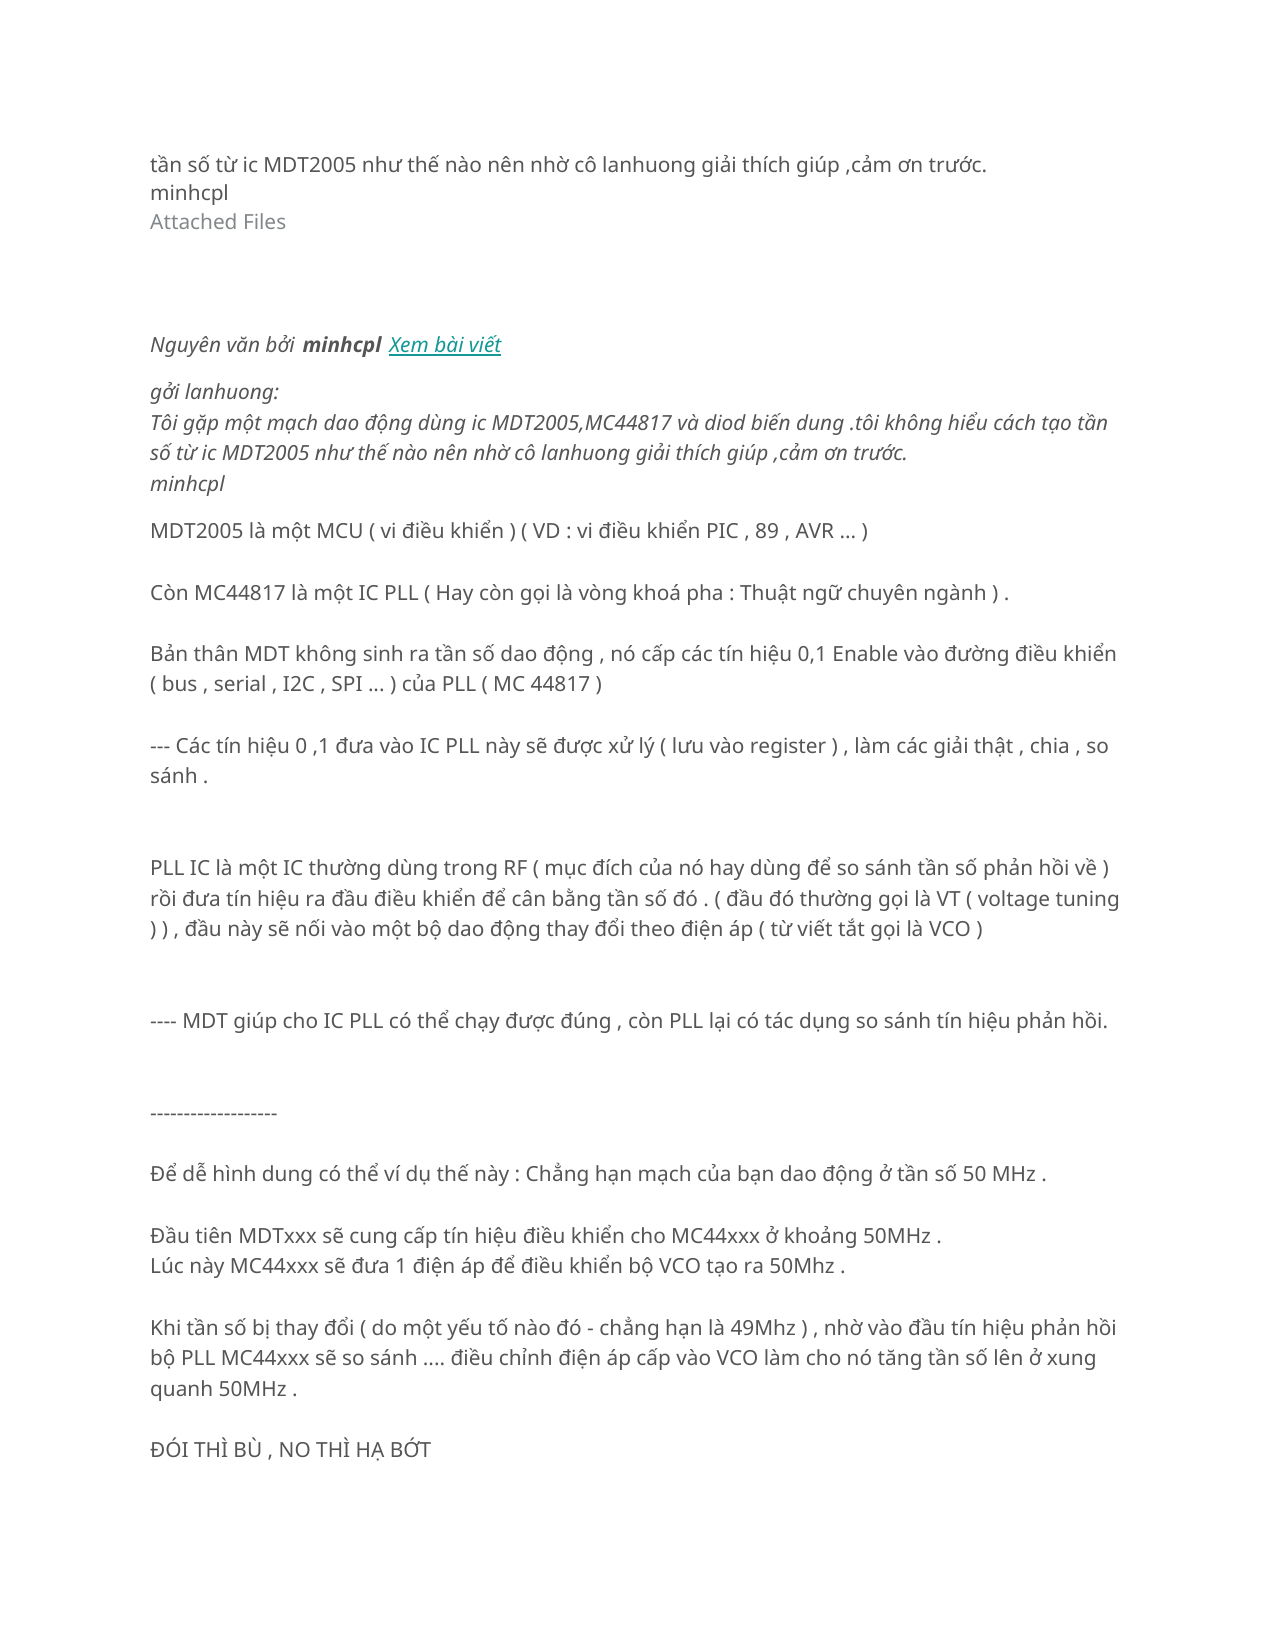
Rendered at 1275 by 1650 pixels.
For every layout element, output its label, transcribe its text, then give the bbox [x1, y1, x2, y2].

text Nguyên văn bởi minhcpl Xem bài viết [150, 330, 1125, 358]
text Attached Files [150, 207, 1125, 235]
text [150, 516, 1125, 1494]
